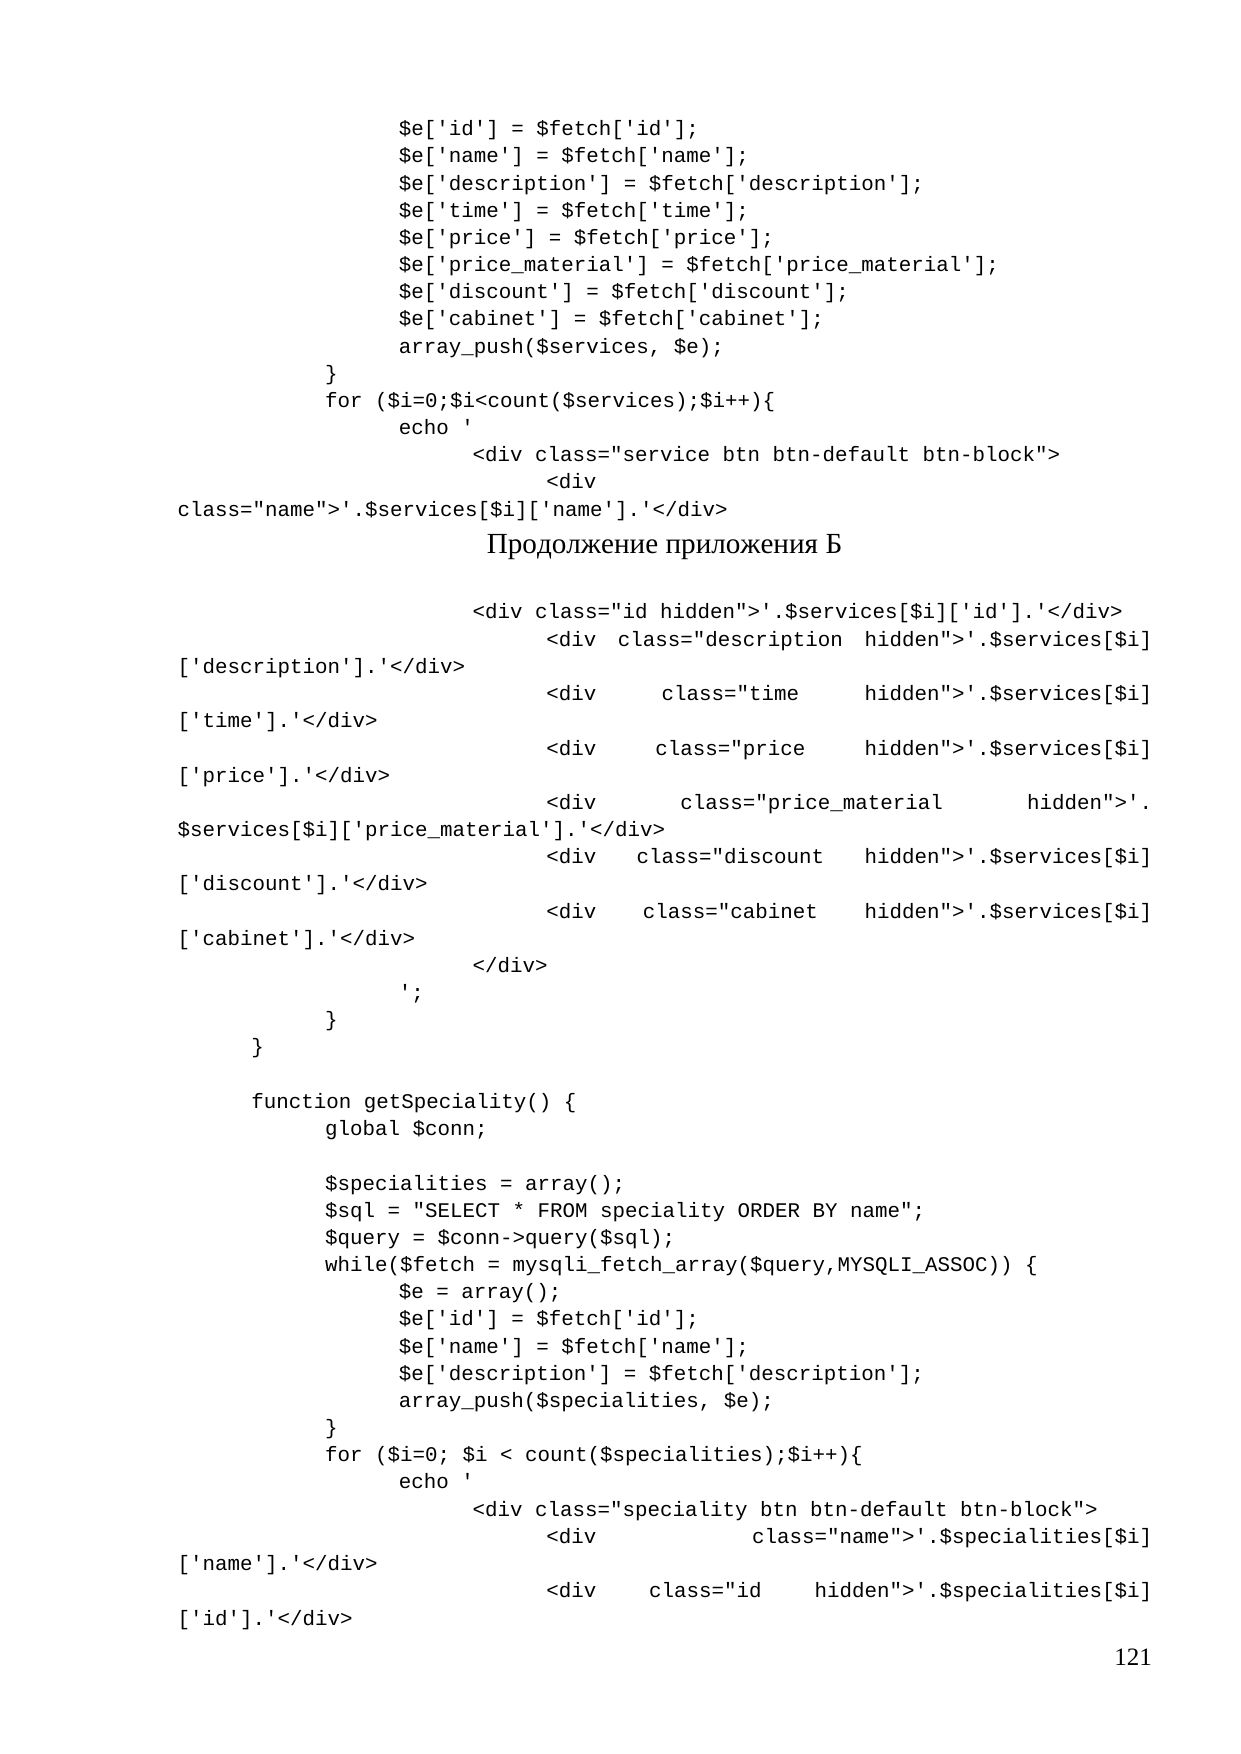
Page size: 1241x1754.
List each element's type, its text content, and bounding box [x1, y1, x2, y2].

text $e['id'] = $fetch['id']; [177, 1308, 1152, 1332]
text <div class="time hidden">'.$services[$i]['time'].'</div> [177, 683, 1152, 734]
text <div class="id hidden">'.$services[$i]['id'].'</div> [177, 602, 1152, 625]
text <div class="description hidden">'.$services[$i]['description'].'</div> [177, 629, 1152, 679]
text <div class="name">'.$specialities[$i]['name'].'</div> [177, 1526, 1152, 1577]
text <div class="id hidden">'.$specialities[$i]['id'].'</div> [177, 1580, 1152, 1631]
text <div class="discount hidden">'.$services[$i]['discount'].'</div> [177, 846, 1152, 897]
text $e['time'] = $fetch['time']; [177, 200, 1152, 223]
text echo ' [177, 417, 1152, 441]
text <div class="name">'.$services[$i]['name'].'</div> [177, 472, 1152, 522]
text global $conn; [177, 1118, 1152, 1142]
text Продолжение приложения Б [177, 526, 1152, 559]
text $sql = "SELECT * FROM speciality ORDER BY name"; [177, 1200, 1152, 1223]
text array_push($services, $e); [177, 336, 1152, 359]
text $e['discount'] = $fetch['discount']; [177, 281, 1152, 305]
text function getSpeciality() { [177, 1091, 1152, 1114]
text for ($i=0;$i<count($services);$i++){ [177, 390, 1152, 414]
text } [177, 1417, 1152, 1441]
text $e['name'] = $fetch['name']; [177, 145, 1152, 169]
text $e['price_material'] = $fetch['price_material']; [177, 254, 1152, 278]
text <div class="speciality btn btn-default btn-block"> [177, 1499, 1152, 1522]
text $e['description'] = $fetch['description']; [177, 1363, 1152, 1386]
text <div class="service btn btn-default btn-block"> [177, 444, 1152, 468]
text $e['name'] = $fetch['name']; [177, 1336, 1152, 1359]
text $query = $conn->query($sql); [177, 1227, 1152, 1251]
text while($fetch = mysqli_fetch_array($query,MYSQLI_ASSOC)) { [177, 1254, 1152, 1278]
text } [177, 1009, 1152, 1033]
text } [177, 1037, 1152, 1060]
text $e['id'] = $fetch['id']; [177, 118, 1152, 142]
text </div> [177, 955, 1152, 979]
text $specialities = array(); [177, 1172, 1152, 1196]
text $e['description'] = $fetch['description']; [177, 172, 1152, 196]
text '; [177, 982, 1152, 1006]
text $e['cabinet'] = $fetch['cabinet']; [177, 308, 1152, 332]
text } [177, 363, 1152, 386]
text for ($i=0; $i < count($specialities);$i++){ [177, 1444, 1152, 1468]
text $e = array(); [177, 1281, 1152, 1305]
text <div class="price hidden">'.$services[$i]['price'].'</div> [177, 737, 1152, 788]
text <div class="cabinet hidden">'.$services[$i]['cabinet'].'</div> [177, 901, 1152, 951]
text array_push($specialities, $e); [177, 1390, 1152, 1414]
text <div class="price_material hidden">'.$services[$i]['price_material'].'</div> [177, 792, 1152, 843]
text echo ' [177, 1472, 1152, 1495]
text $e['price'] = $fetch['price']; [177, 227, 1152, 251]
